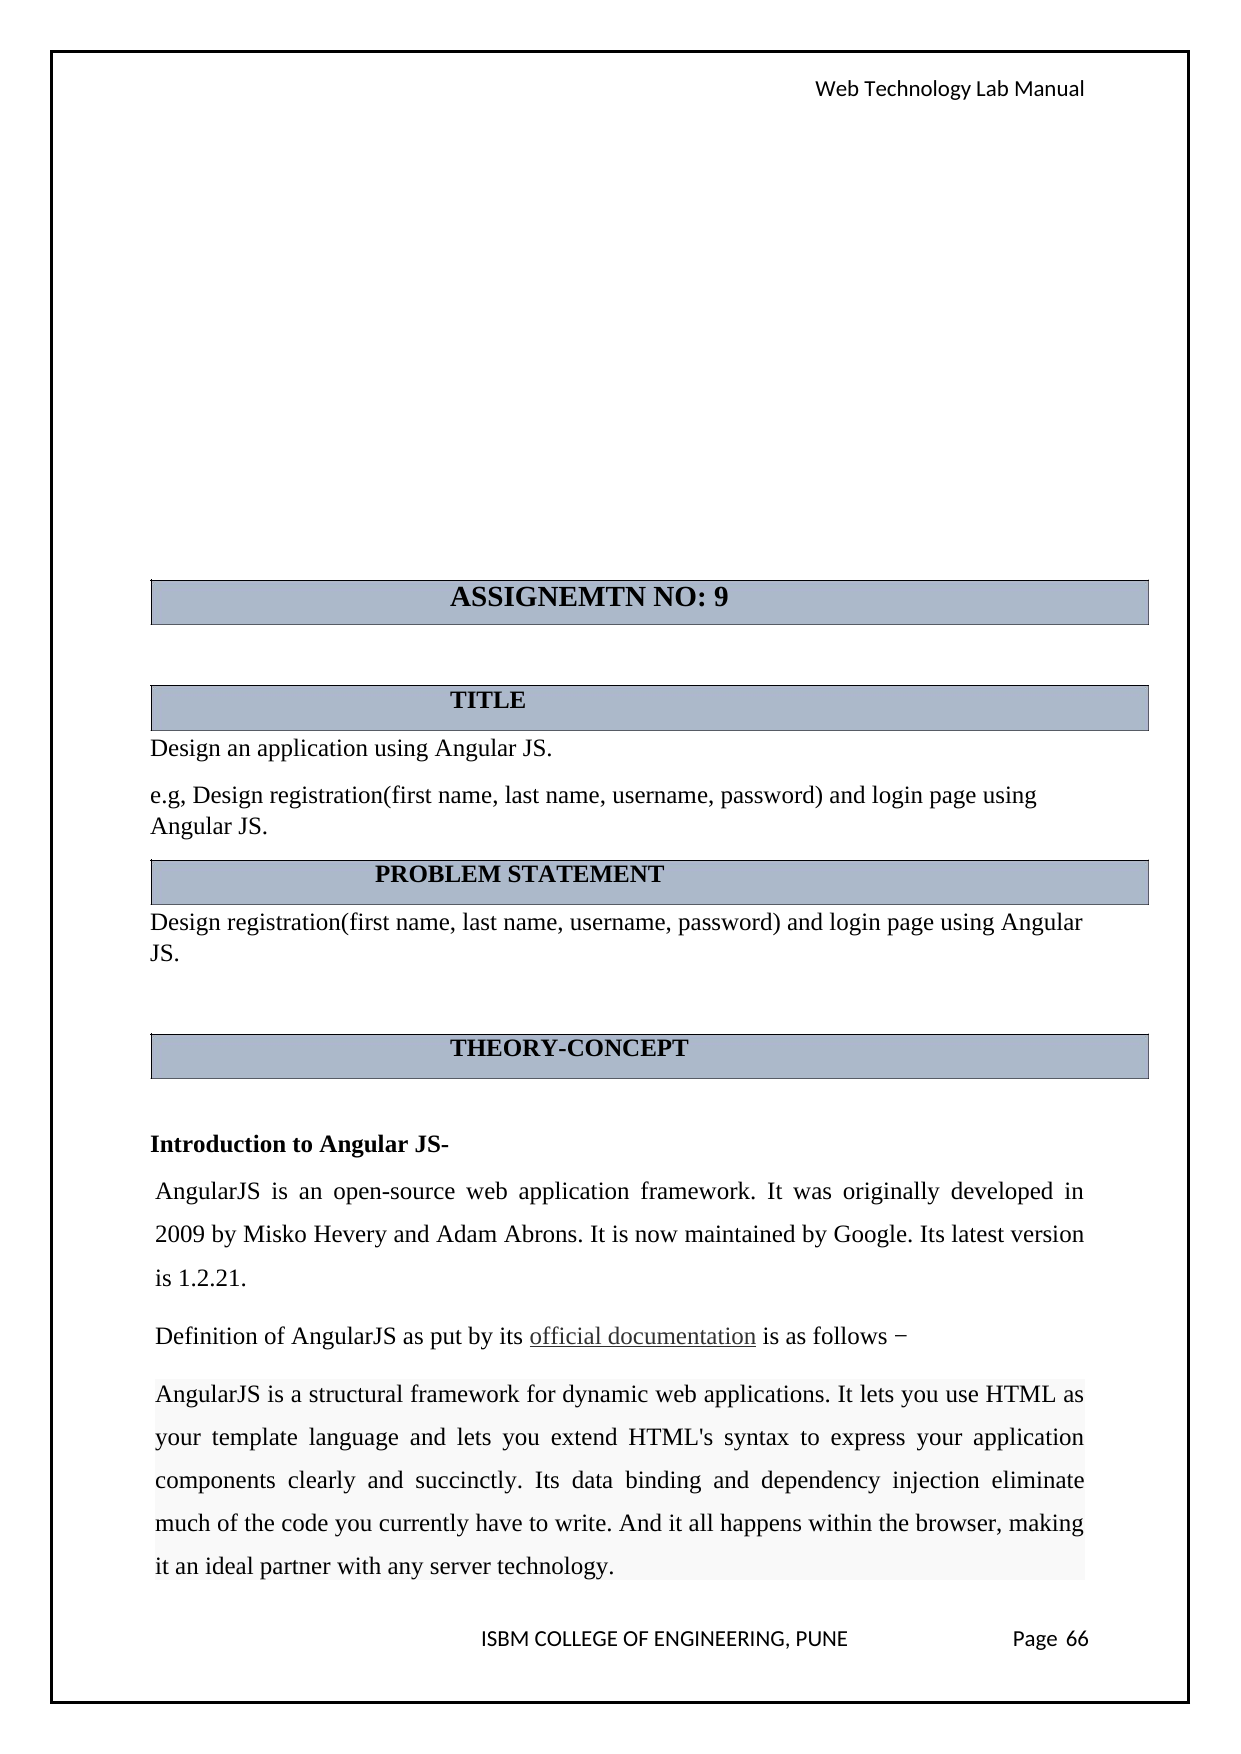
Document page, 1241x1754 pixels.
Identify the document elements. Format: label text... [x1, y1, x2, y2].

text AngularJS is a structural framework for dynamic web applications. It lets you use HTML as your template language and lets you extend HTML's syntax to express your application components clearly and succinctly. Its data binding and dependency injection eliminate much of the code you currently have to write. And it all happens within the browser, making it an ideal partner with any server technology. [155, 1379, 1085, 1580]
text THEORY-CONCEPT [375, 1033, 1090, 1062]
picture [150, 1033, 1149, 1079]
text Design registration(first name, last name, username, password) and login page using Angular JS. [150, 907, 1090, 967]
picture [150, 859, 1149, 905]
text AngularJS is an open-source web application framework. It was originally developed in 2009 by Misko Hevery and Adam Abrons. It is now maintained by Google. Its latest version is 1.2.21. [155, 1176, 1085, 1291]
text Design an application using Angular JS. [150, 733, 1090, 761]
text PROBLEM STATEMENT [300, 859, 1090, 888]
picture [150, 685, 1149, 731]
text Definition of AngularJS as put by its official documentation is as follows − [155, 1321, 1085, 1349]
text Introduction to Angular JS- [150, 1129, 1090, 1157]
text TITLE [375, 685, 1090, 714]
picture [150, 579, 1149, 625]
text ASSIGNEMTN NO: 9 [375, 579, 1090, 613]
text e.g, Design registration(first name, last name, username, password) and login page using Angular JS. [150, 780, 1090, 840]
